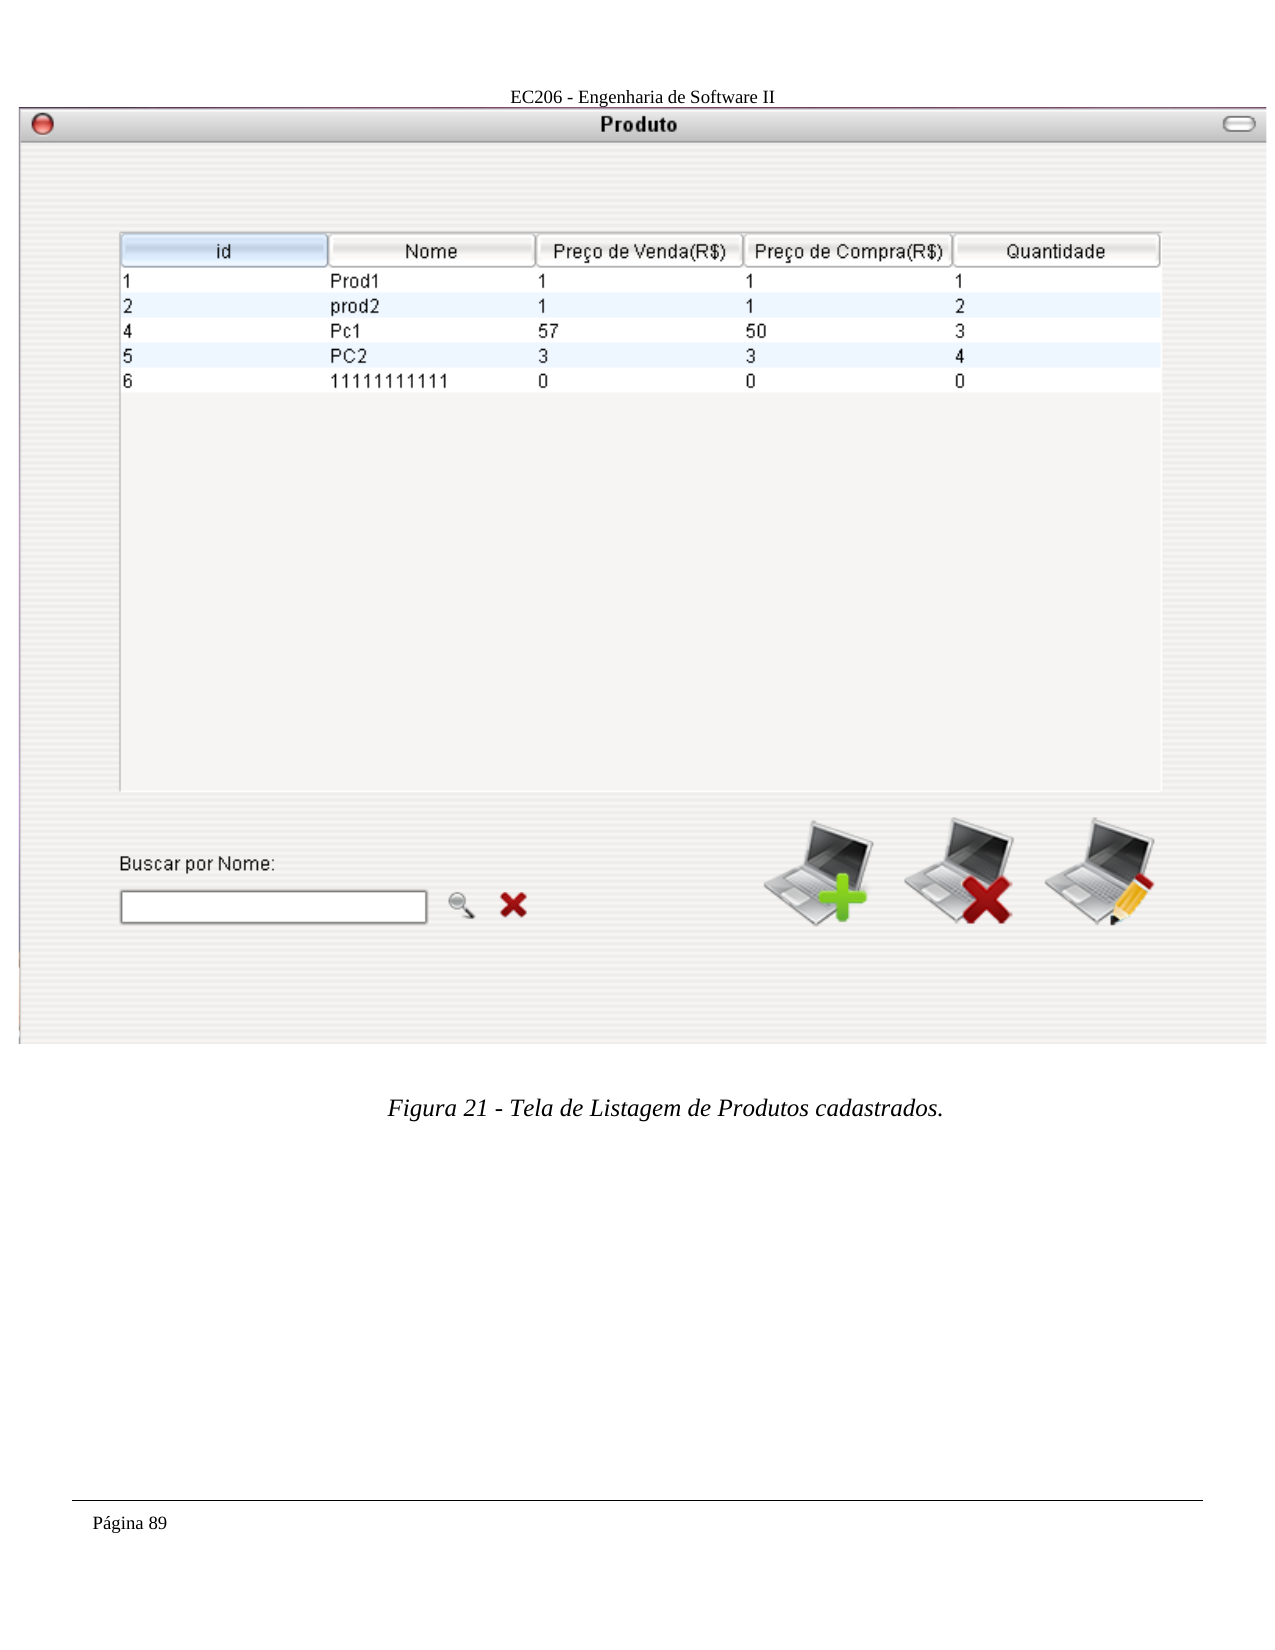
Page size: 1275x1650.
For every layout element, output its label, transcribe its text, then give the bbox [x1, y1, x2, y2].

picture [18, 107, 1267, 1044]
text Figura 21 - Tela de Listagem de Produtos cadastrados. [314, 1093, 1266, 1122]
